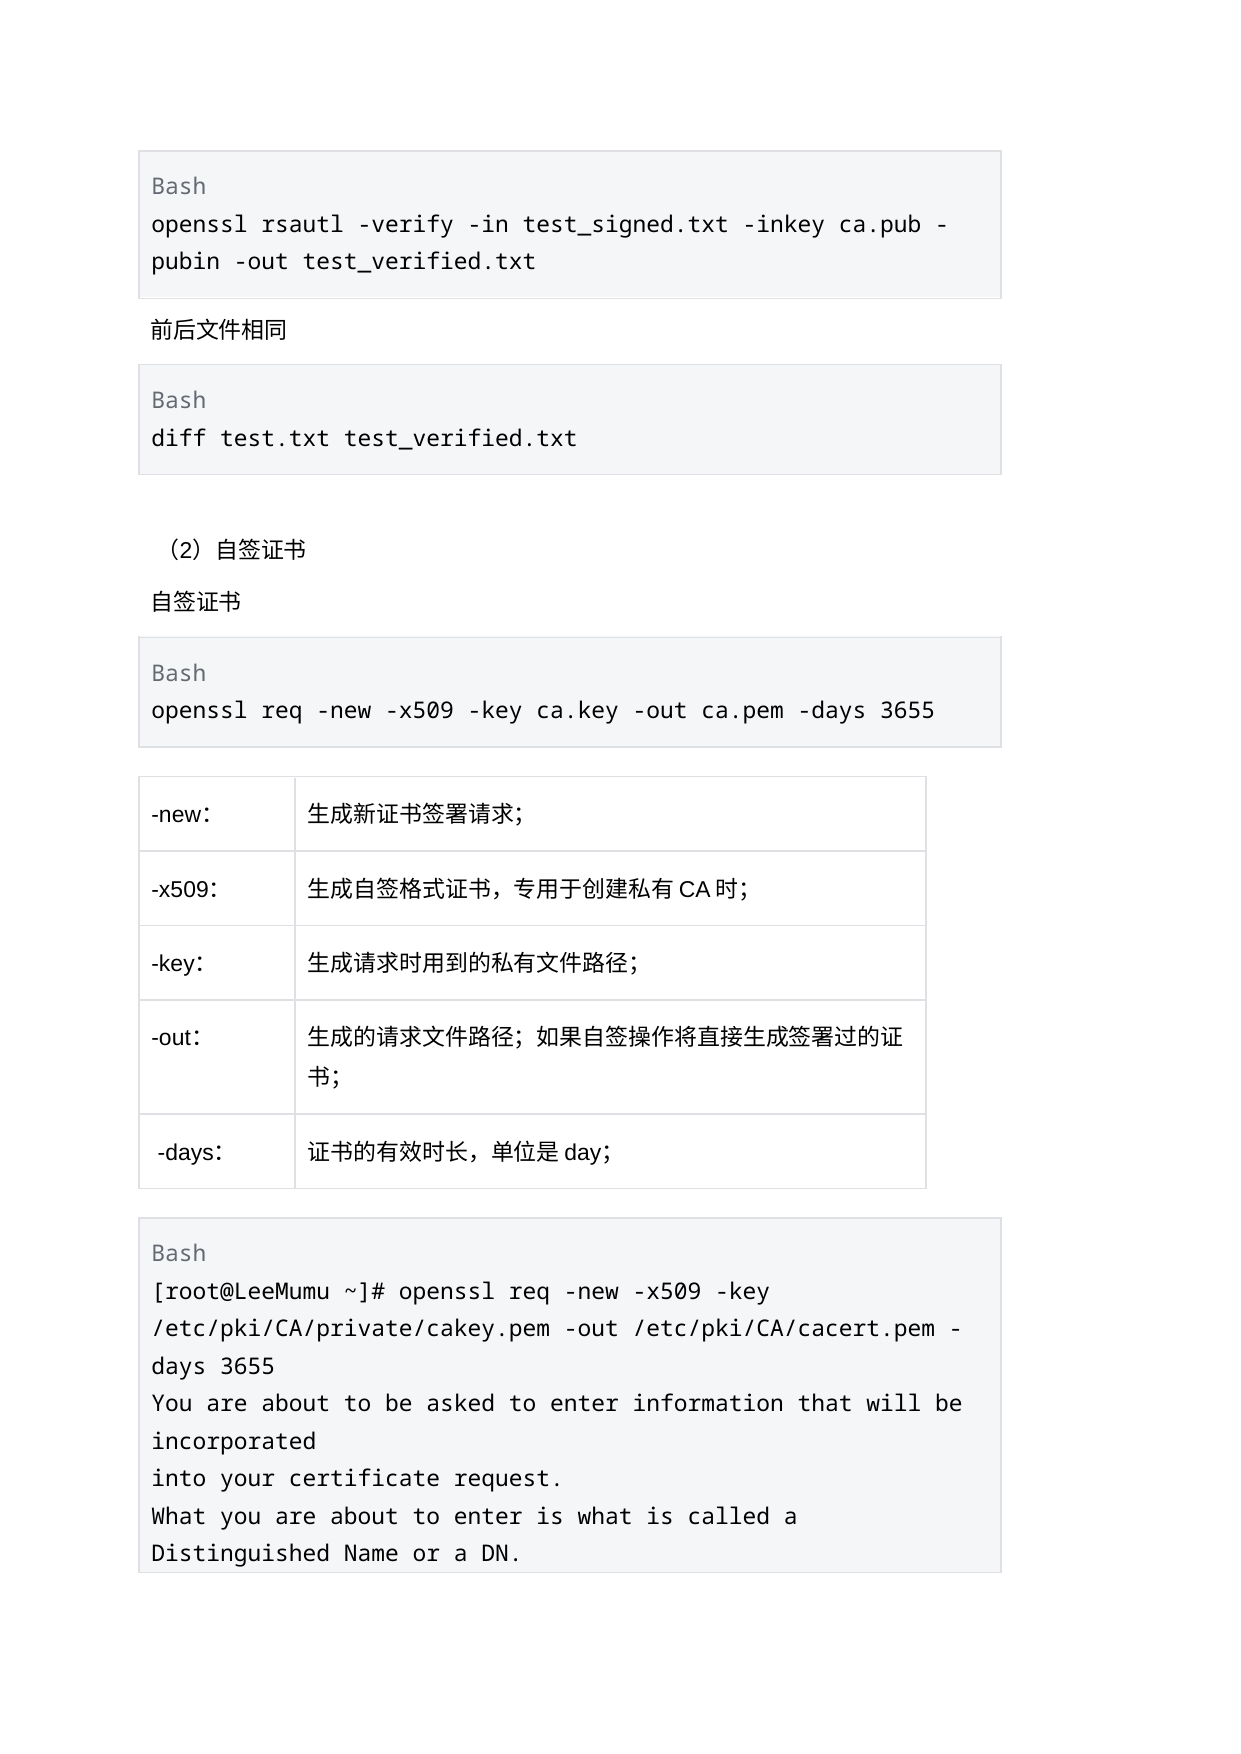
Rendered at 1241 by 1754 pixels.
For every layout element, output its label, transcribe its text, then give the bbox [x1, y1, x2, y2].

text 前后文件相同 [150, 311, 1090, 345]
text 自签证书 [150, 584, 1090, 617]
table_cell -key： [140, 926, 294, 999]
table_header Bash openssl rsautl -verify -in test_signed.txt -inkey ca.pub -pubin -out test_verified.txt [140, 152, 1000, 297]
table_header Bash openssl req -new -x509 -key ca.key -out ca.pem -days 3655 [140, 638, 1000, 746]
table_header Bash diff test.txt test_verified.txt [140, 365, 1000, 474]
table_cell 证书的有效时长，单位是day； [296, 1115, 925, 1187]
table_cell 生成自签格式证书，专用于创建私有CA时； [296, 852, 925, 924]
table_cell 生成请求时用到的私有文件路径； [296, 926, 925, 999]
table_header 生成新证书签署请求； [296, 777, 925, 850]
table_cell 生成的请求文件路径；如果自签操作将直接生成签署过的证书； [296, 1001, 925, 1113]
table_header -new： [140, 777, 295, 850]
table_cell -days： [140, 1115, 294, 1187]
table_cell -x509： [140, 852, 294, 924]
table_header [140, 1219, 1000, 1572]
table_cell -out： [140, 1001, 294, 1113]
text （2）自签证书 [150, 532, 1090, 565]
